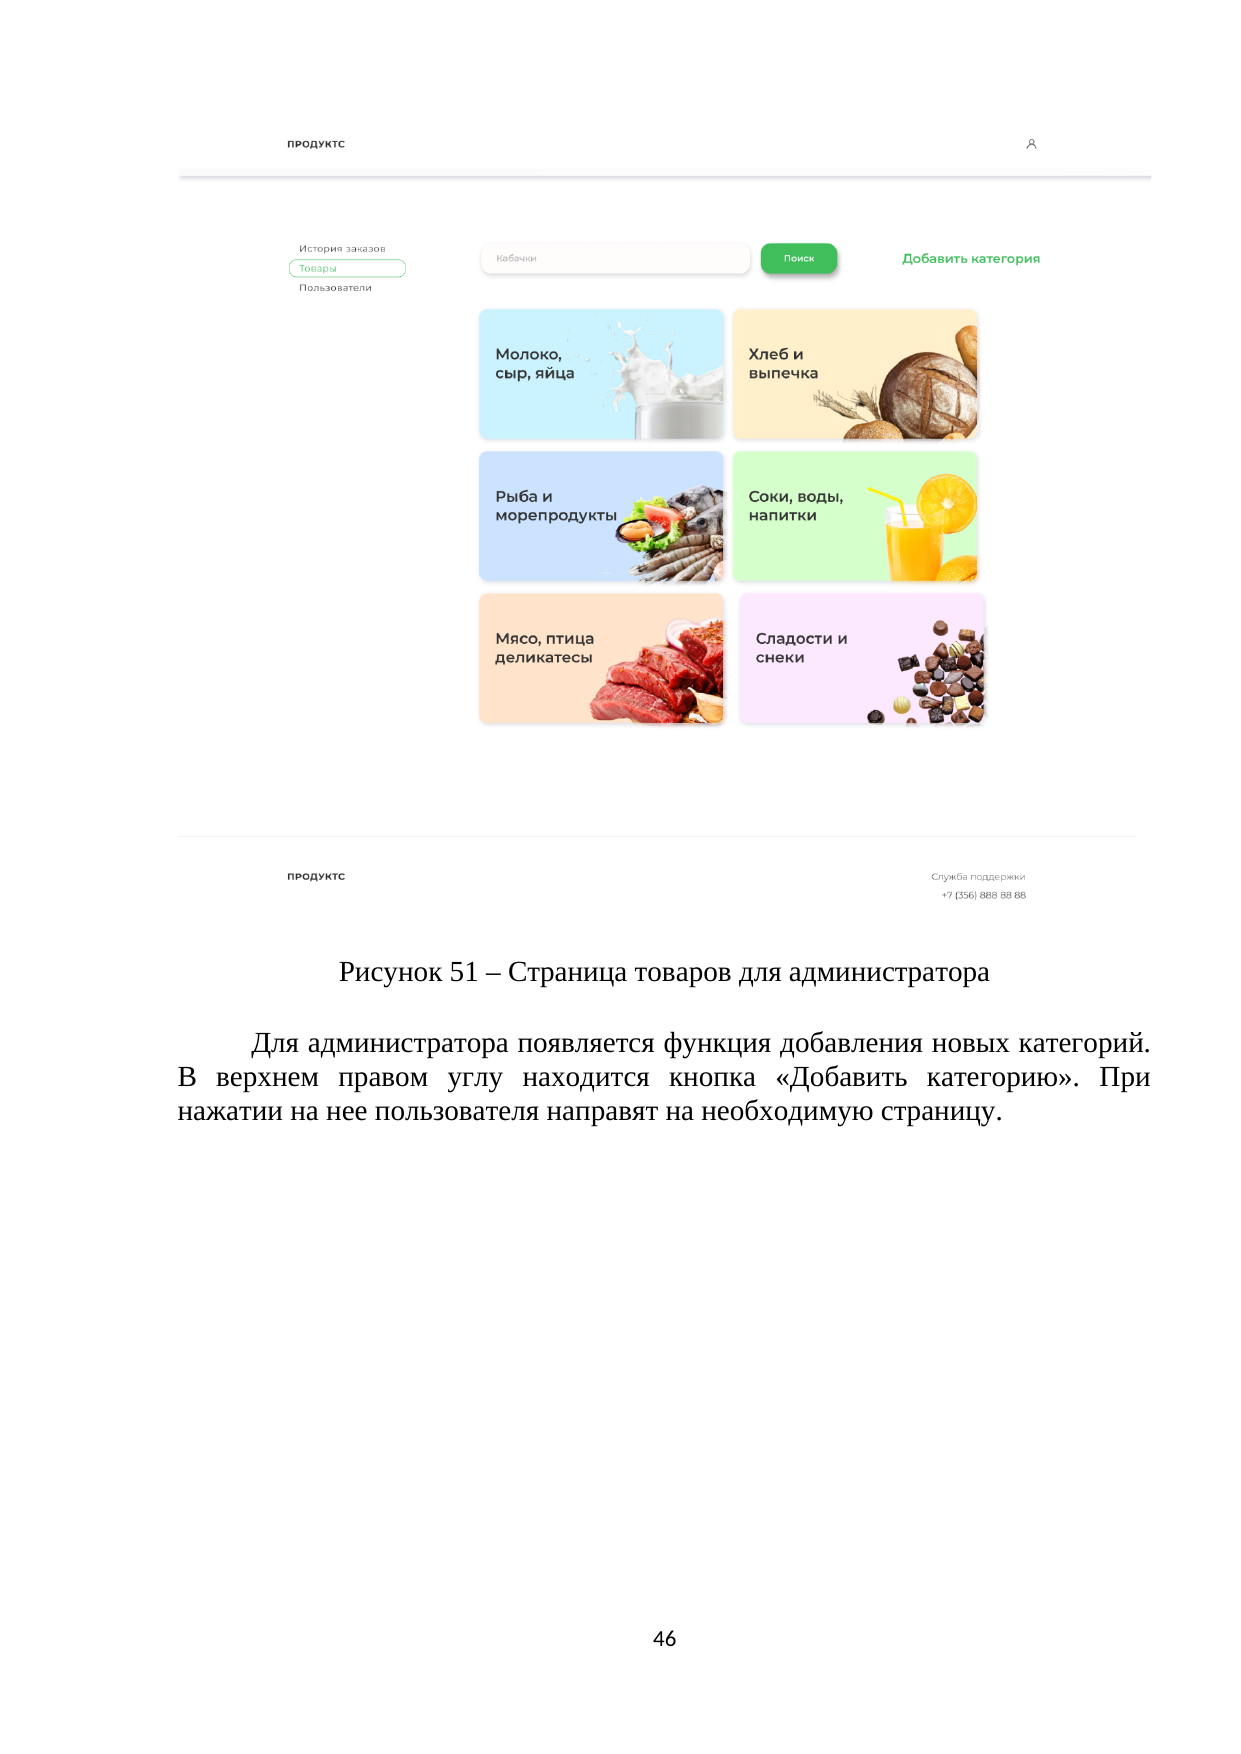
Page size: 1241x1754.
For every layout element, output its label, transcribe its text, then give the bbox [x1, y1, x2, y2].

text Для администратора появляется функция добавления новых категорий. В верхнем правом углу находится кнопка «Добавить категорию». При нажатии на нее пользователя направят на необходимую страницу. [177, 1026, 1152, 1126]
picture [177, 118, 1152, 936]
text Рисунок 51 – Страница товаров для администратора [177, 954, 1152, 988]
